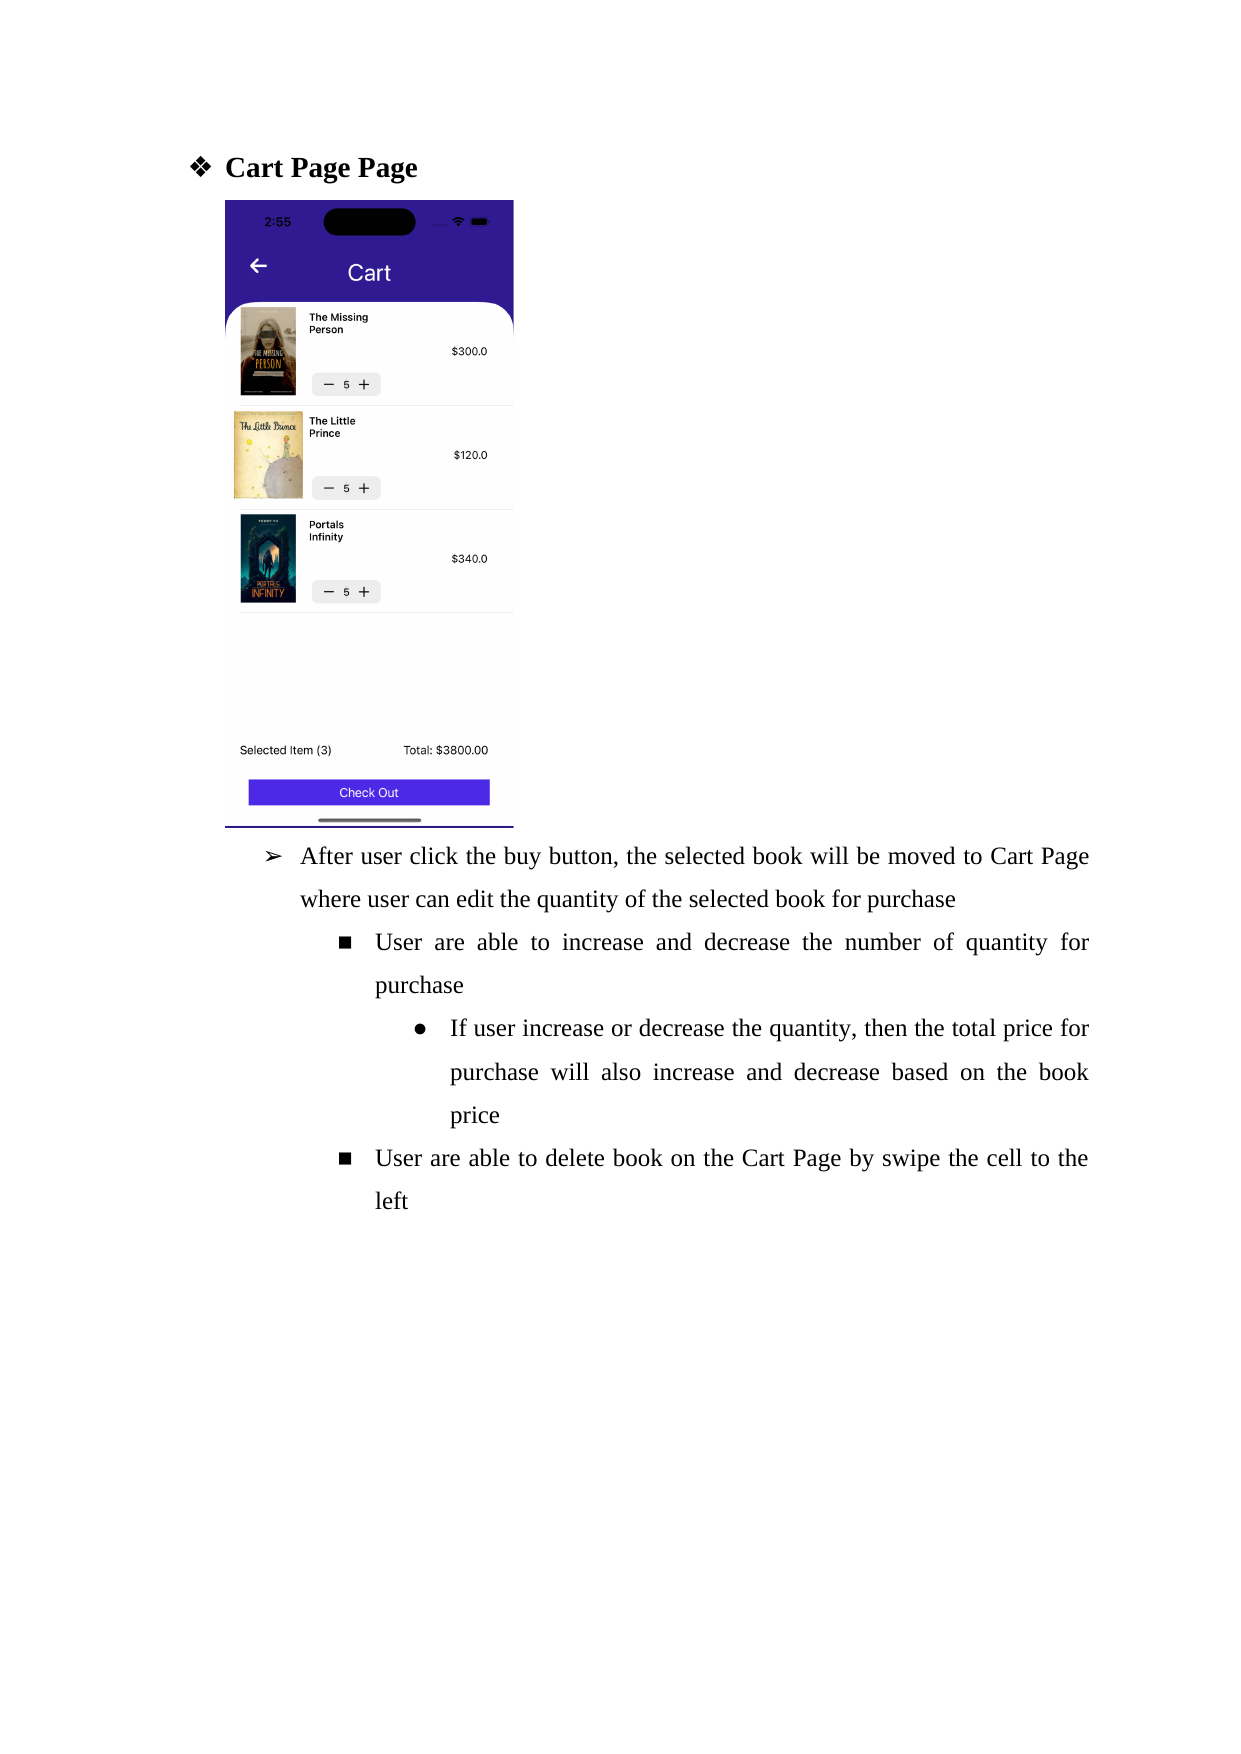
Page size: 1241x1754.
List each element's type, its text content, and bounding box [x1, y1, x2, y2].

picture [225, 200, 514, 828]
list User are able to delete book on the Cart Page by swipe the cell to the left [337, 1143, 1090, 1215]
list User are able to increase and decrease the number of quantity for purchase [337, 927, 1090, 999]
list After user click the buy button, the selected book will be moved to Cart Page where user can edit the quantity of the selected book for purchase [262, 841, 1090, 913]
list If user increase or decrease the quantity, then the total price for purchase will also increase and decrease based on the book price [412, 1013, 1090, 1128]
list Cart Page Page [187, 150, 1090, 183]
